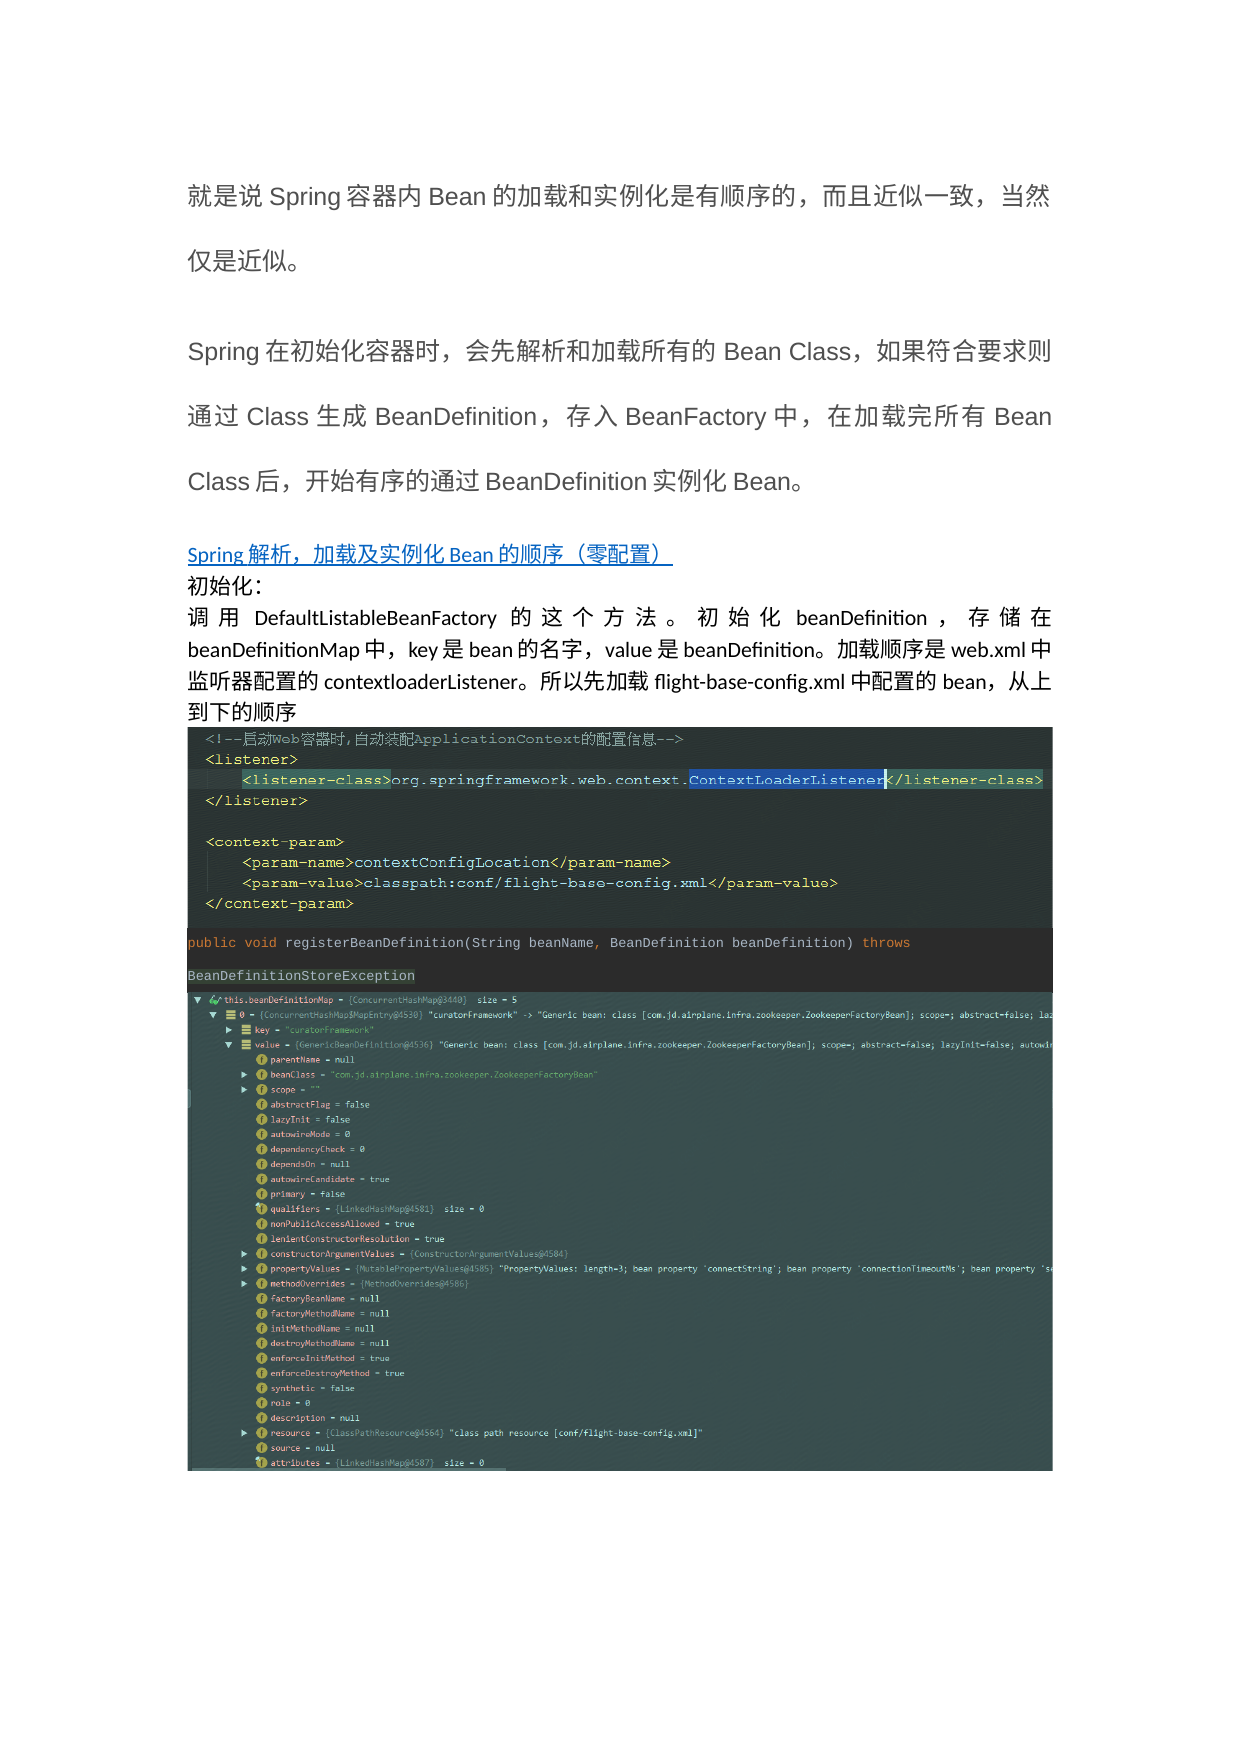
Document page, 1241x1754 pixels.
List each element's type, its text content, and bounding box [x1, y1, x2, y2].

text 初始化： [187, 569, 1053, 600]
text Spring解析，加载及实例化Bean的顺序（零配置） [187, 537, 1053, 569]
text public void registerBeanDefinition(String beanName, BeanDefinition beanDefinition) throws BeanDefinitionStoreException [187, 928, 1053, 992]
text 调用DefaultListableBeanFactory的这个方法。初始化beanDefinition，存储在beanDefinitionMap中，key是bean的名字，value是beanDefinition。加载顺序是web.xml中监听器配置的contextloaderListener。所以先加载flight-base-config.xml中配置的bean，从上到下的顺序 [187, 600, 1053, 727]
picture [187, 992, 1053, 1471]
text Spring在初始化容器时，会先解析和加载所有的Bean Class，如果符合要求则通过Class生成BeanDefinition，存入BeanFactory中，在加载完所有Bean Class后，开始有序的通过BeanDefinition实例化Bean。 [187, 317, 1053, 512]
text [187, 162, 1053, 292]
picture [187, 727, 1053, 928]
